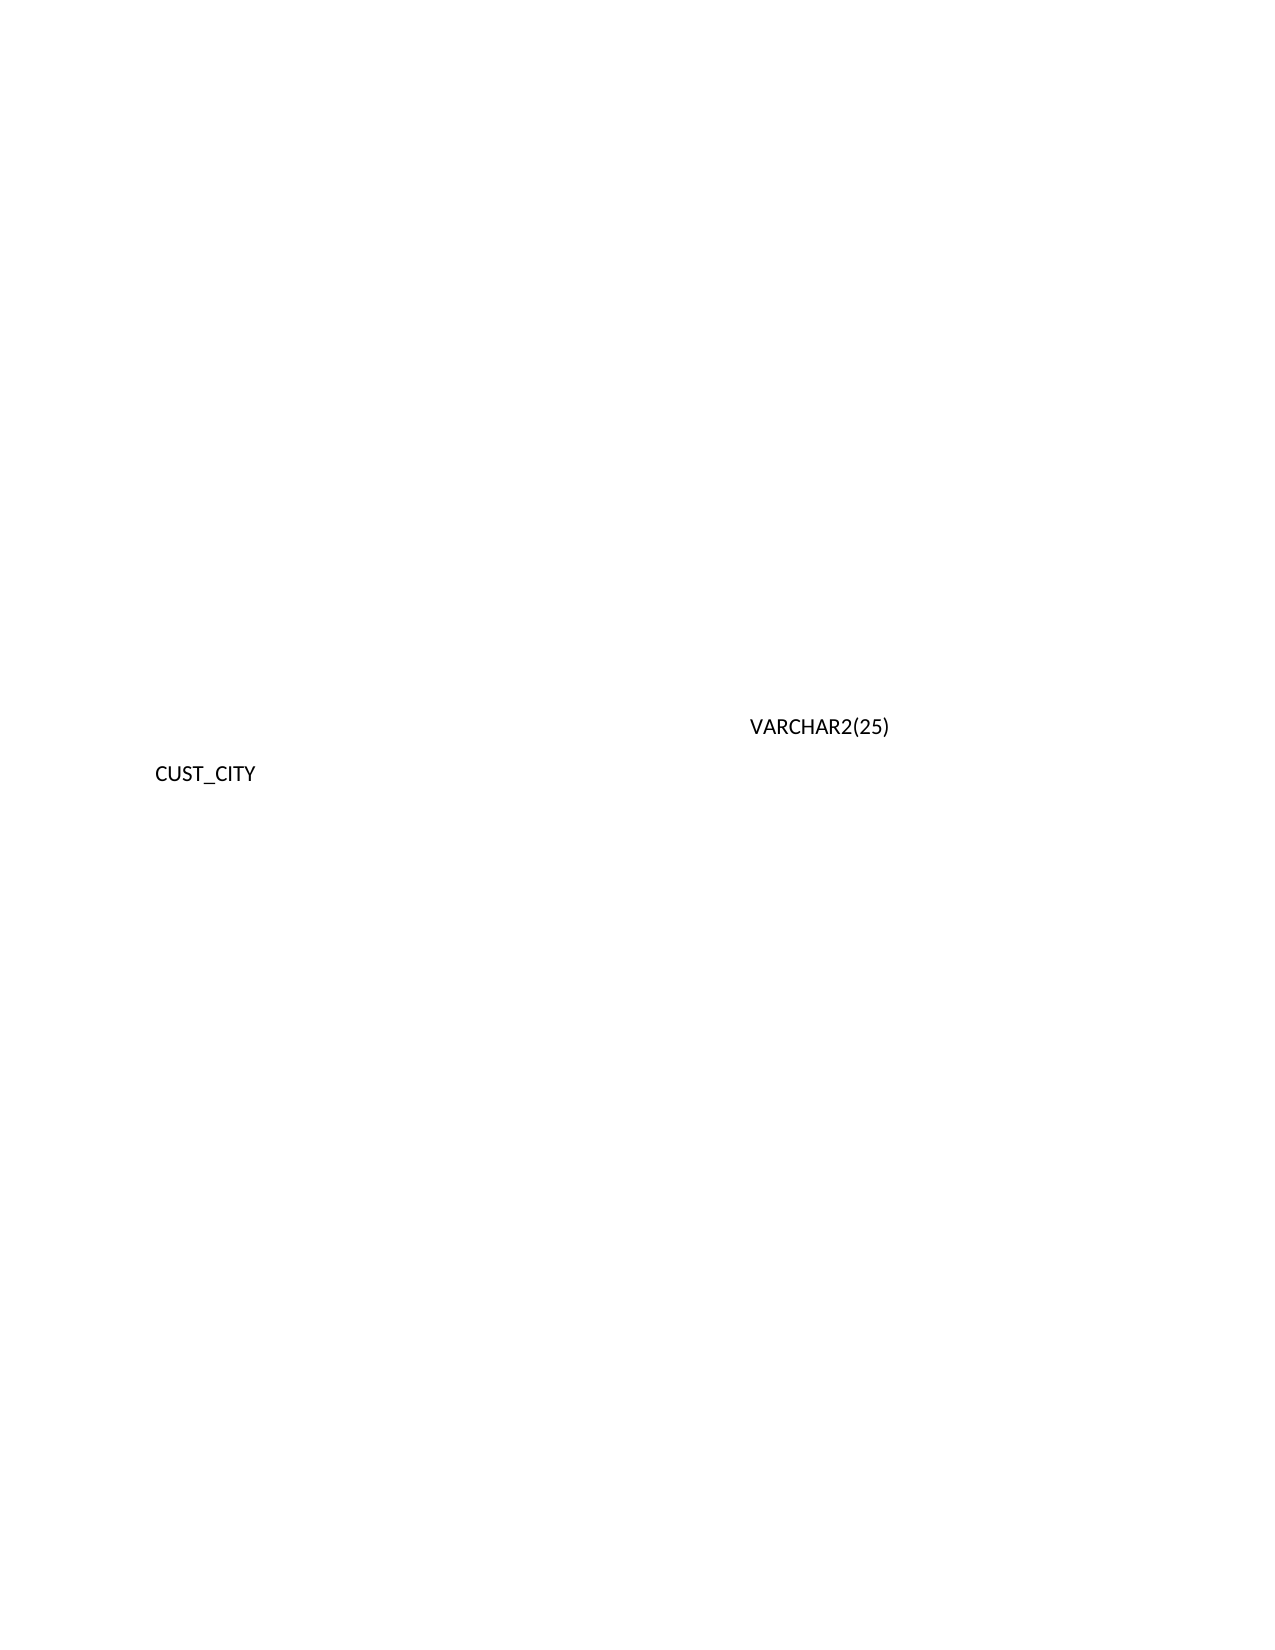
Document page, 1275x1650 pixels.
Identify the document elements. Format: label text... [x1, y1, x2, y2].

text VARCHAR2(25) [150, 712, 1125, 741]
text CUST_CITY [150, 759, 1125, 787]
